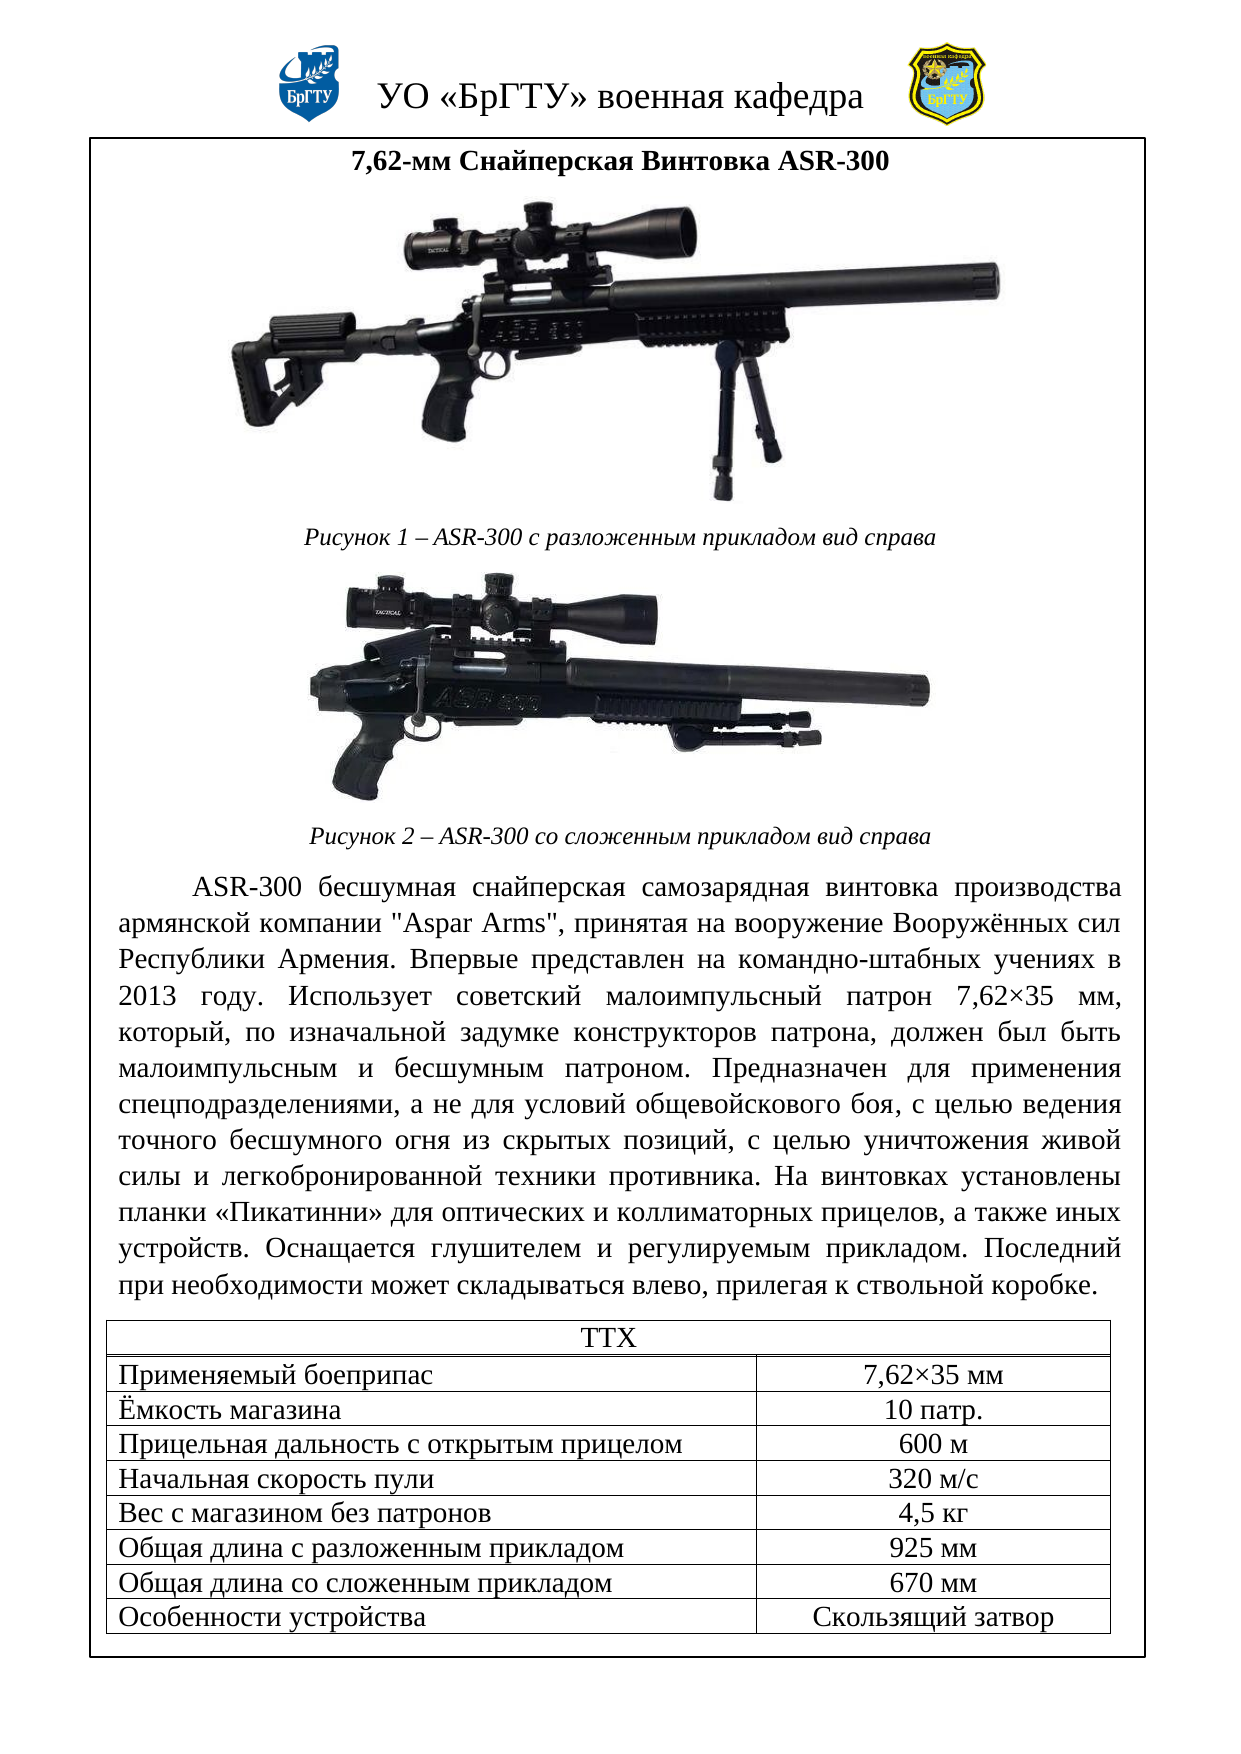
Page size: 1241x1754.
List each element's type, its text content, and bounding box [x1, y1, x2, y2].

table_header ТТХ [107, 1321, 1110, 1354]
picture [907, 42, 987, 126]
picture [270, 44, 348, 123]
table_cell 320 м/с [757, 1461, 1110, 1494]
table_cell Прицельная дальность с открытым прицелом [107, 1426, 756, 1460]
table_cell Особенности устройства [107, 1599, 756, 1633]
table_cell Ёмкость магазина [107, 1392, 756, 1425]
table_cell 10 патр. [757, 1392, 1110, 1425]
table_cell Начальная скорость пули [107, 1461, 756, 1494]
table_cell Общая длина со сложенным прикладом [107, 1565, 756, 1598]
table_cell Вес с магазином без патронов [107, 1496, 756, 1529]
text ASR-300 бесшумная снайперская самозарядная винтовка производства армянской компании "Aspar Arms", принятая на вооружение Вооружённых сил Республики Армения. Впервые представлен на командно-штабных учениях в 2013 году. Использует советский малоимпульсный патрон 7,62×35 мм, который, по изначальной задумке конструкторов патрона, должен был быть малоимпульсным и бесшумным патроном. Предназначен для применения спецподразделениями, а не для условий общевойскового боя, с целью ведения точного бесшумного огня из скрытых позиций, с целью уничтожения живой силы и легкобронированной техники противника. На винтовках установлены планки «Пикатинни» для оптических и коллиматорных прицелов, а также иных устройств. Оснащается глушителем и регулируемым прикладом. Последний при необходимости может складываться влево, прилегая к ствольной коробке. [118, 869, 1122, 1300]
table_cell 600 м [757, 1426, 1110, 1460]
picture [227, 196, 1013, 504]
picture [299, 570, 941, 803]
text Рисунок 2 – ASR-300 со сложенным прикладом вид справа [118, 821, 1122, 850]
table_cell Скользящий затвор [757, 1599, 1110, 1633]
table_cell 7,62×35 мм [757, 1357, 1110, 1391]
table_cell 670 мм [757, 1565, 1110, 1598]
text Рисунок 1 – ASR-300 с разложенным прикладом вид справа [118, 522, 1122, 551]
table_cell 925 мм [757, 1530, 1110, 1564]
table_cell Общая длина с разложенным прикладом [107, 1530, 756, 1564]
table_cell 4,5 кг [757, 1496, 1110, 1529]
table_cell Применяемый боеприпас [107, 1357, 756, 1391]
text 7,62-мм Снайперская Винтовка ASR-300 [118, 143, 1122, 177]
